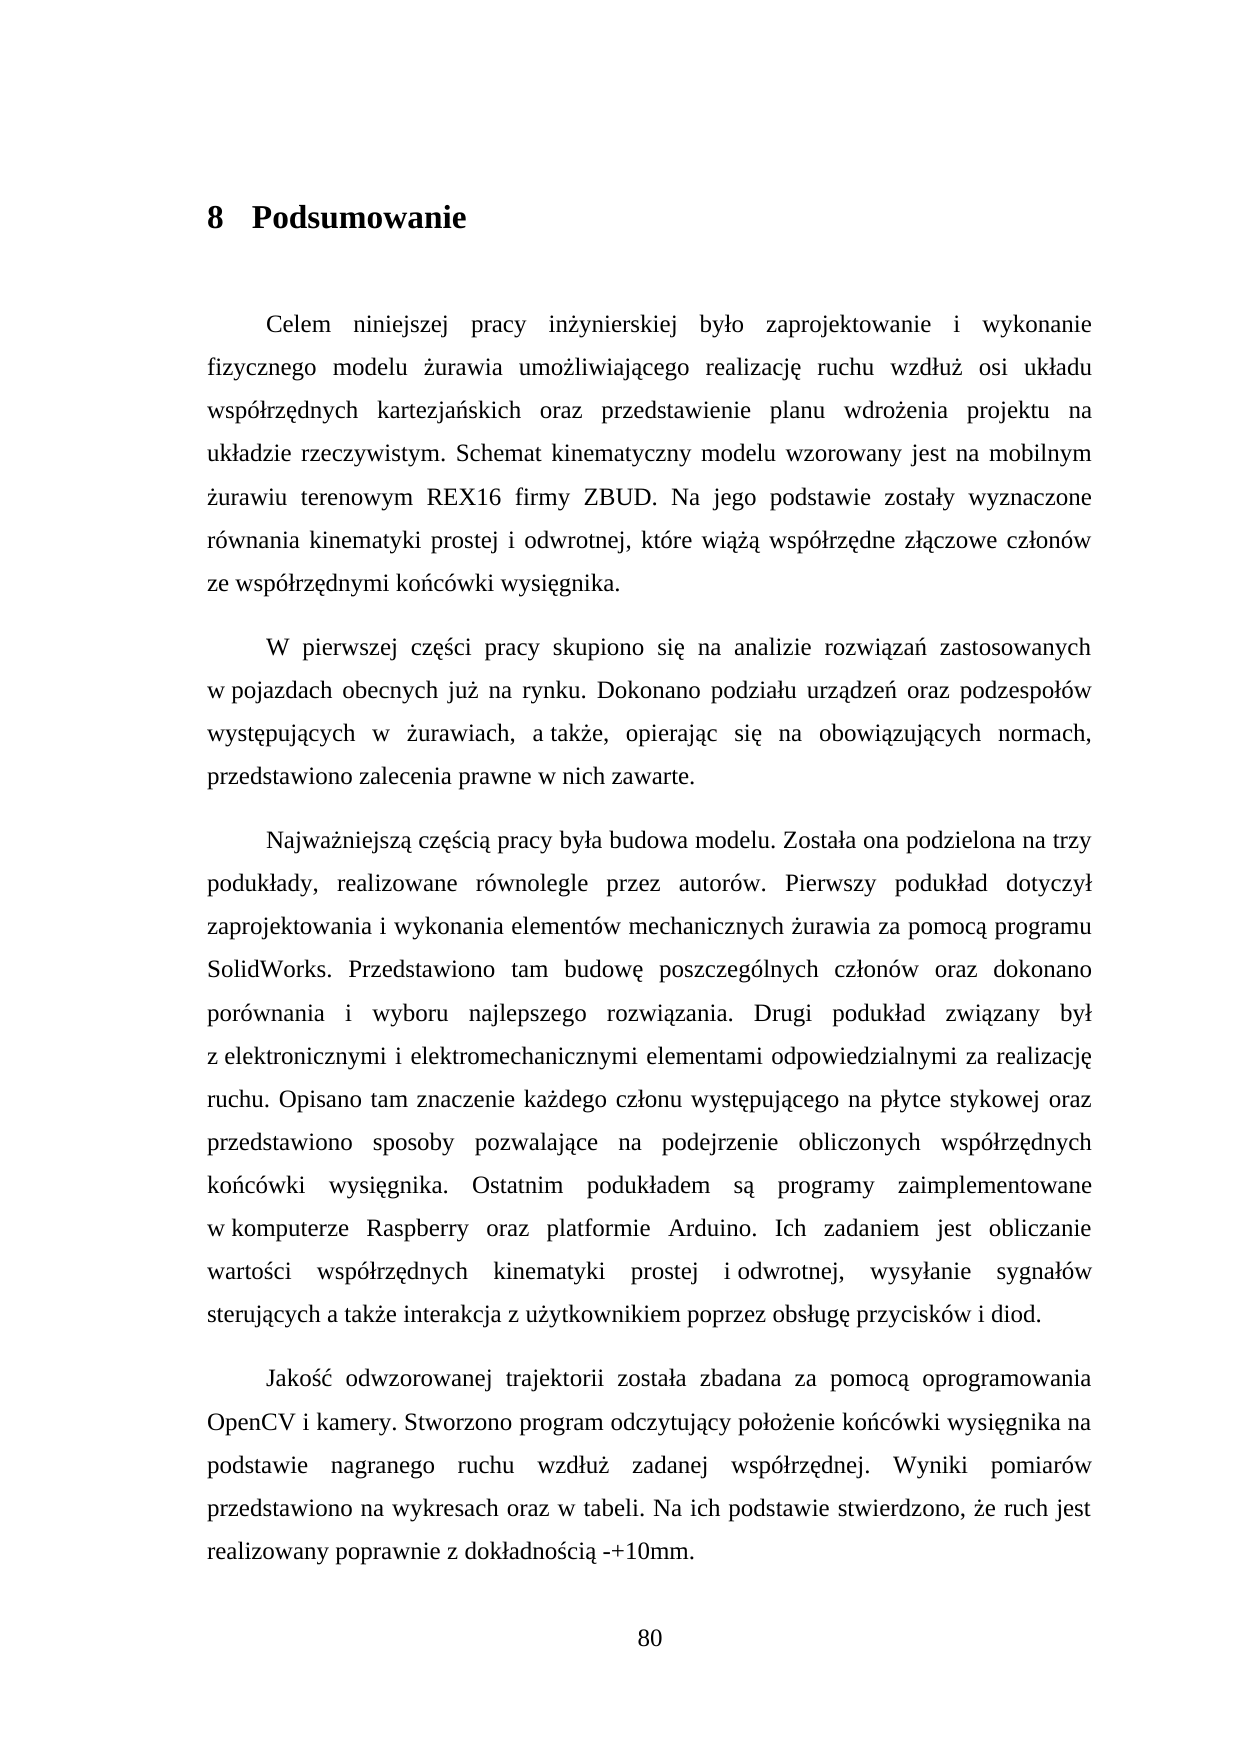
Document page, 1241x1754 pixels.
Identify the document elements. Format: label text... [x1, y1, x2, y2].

subtitle Podsumowanie [207, 198, 1092, 236]
text Celem niniejszej pracy inżynierskiej było zaprojektowanie i wykonanie fizycznego modelu żurawia umożliwiającego realizację ruchu wzdłuż osi układu współrzędnych kartezjańskich oraz przedstawienie planu wdrożenia projektu na układzie rzeczywistym. Schemat kinematyczny modelu wzorowany jest na mobilnym żurawiu terenowym REX16 firmy ZBUD. Na jego podstawie zostały wyznaczone równania kinematyki prostej i odwrotnej, które wiążą współrzędne złączowe członów ze współrzędnymi końcówki wysięgnika. [207, 309, 1092, 597]
text Najważniejszą częścią pracy była budowa modelu. Została ona podzielona na trzy podukłady, realizowane równolegle przez autorów. Pierwszy podukład dotyczył zaprojektowania i wykonania elementów mechanicznych żurawia za pomocą programu SolidWorks. Przedstawiono tam budowę poszczególnych członów oraz dokonano porównania i wyboru najlepszego rozwiązania. Drugi podukład związany był z elektronicznymi i elektromechanicznymi elementami odpowiedzialnymi za realizację ruchu. Opisano tam znaczenie każdego członu występującego na płytce stykowej oraz przedstawiono sposoby pozwalające na podejrzenie obliczonych współrzędnych końcówki wysięgnika. Ostatnim podukładem są programy zaimplementowane w komputerze Raspberry oraz platformie Arduino. Ich zadaniem jest obliczanie wartości współrzędnych kinematyki prostej i odwrotnej, wysyłanie sygnałów sterujących a także interakcja z użytkownikiem poprzez obsługę przycisków i diod. [207, 825, 1092, 1328]
text Jakość odwzorowanej trajektorii została zbadana za pomocą oprogramowania OpenCV i kamery. Stworzono program odczytujący położenie końcówki wysięgnika na podstawie nagranego ruchu wzdłuż zadanej współrzędnej. Wyniki pomiarów przedstawiono na wykresach oraz w tabeli. Na ich podstawie stwierdzono, że ruch jest realizowany poprawnie z dokładnością -+10mm. [207, 1363, 1092, 1565]
text W pierwszej części pracy skupiono się na analizie rozwiązań zastosowanych w pojazdach obecnych już na rynku. Dokonano podziału urządzeń oraz podzespołów występujących w żurawiach, a także, opierając się na obowiązujących normach, przedstawiono zalecenia prawne w nich zawarte. [207, 632, 1092, 790]
